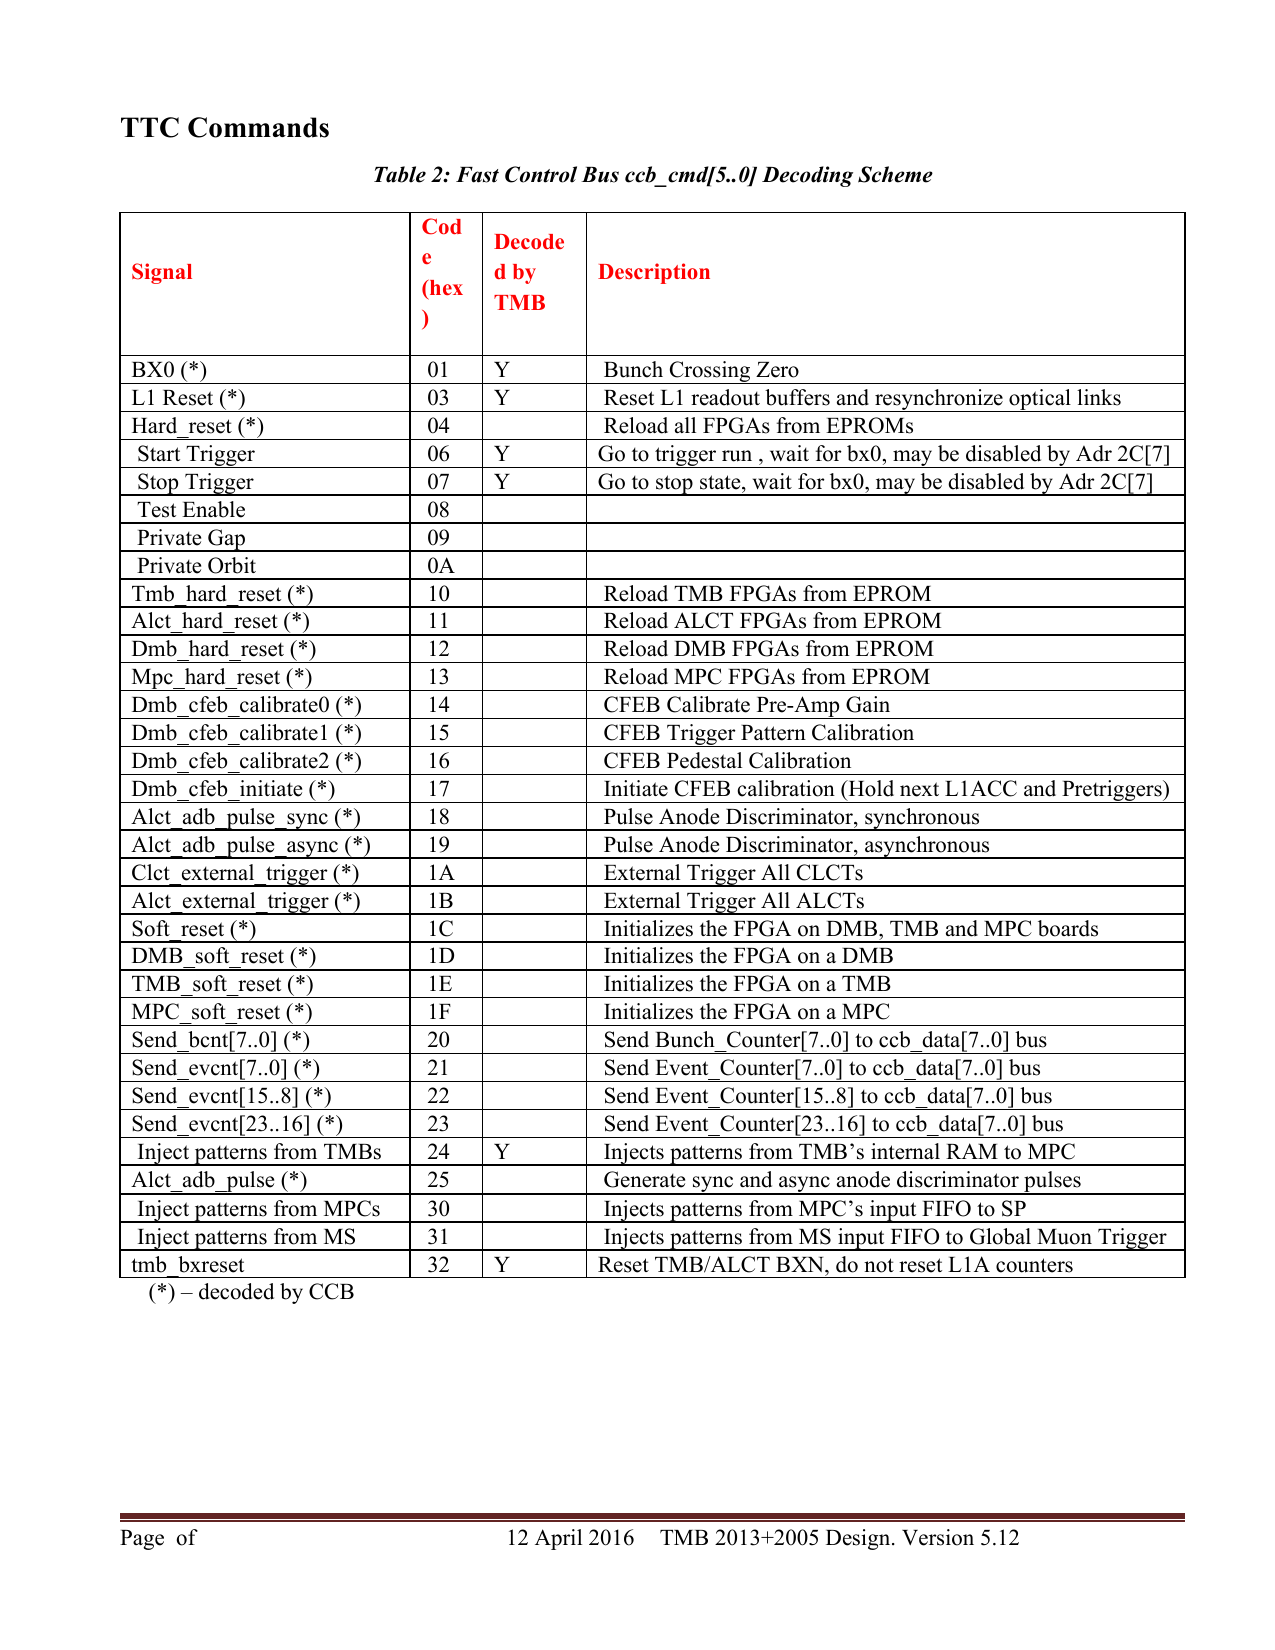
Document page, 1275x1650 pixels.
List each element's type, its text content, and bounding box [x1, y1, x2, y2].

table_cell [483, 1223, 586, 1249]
subtitle TTC Commands [120, 110, 1185, 143]
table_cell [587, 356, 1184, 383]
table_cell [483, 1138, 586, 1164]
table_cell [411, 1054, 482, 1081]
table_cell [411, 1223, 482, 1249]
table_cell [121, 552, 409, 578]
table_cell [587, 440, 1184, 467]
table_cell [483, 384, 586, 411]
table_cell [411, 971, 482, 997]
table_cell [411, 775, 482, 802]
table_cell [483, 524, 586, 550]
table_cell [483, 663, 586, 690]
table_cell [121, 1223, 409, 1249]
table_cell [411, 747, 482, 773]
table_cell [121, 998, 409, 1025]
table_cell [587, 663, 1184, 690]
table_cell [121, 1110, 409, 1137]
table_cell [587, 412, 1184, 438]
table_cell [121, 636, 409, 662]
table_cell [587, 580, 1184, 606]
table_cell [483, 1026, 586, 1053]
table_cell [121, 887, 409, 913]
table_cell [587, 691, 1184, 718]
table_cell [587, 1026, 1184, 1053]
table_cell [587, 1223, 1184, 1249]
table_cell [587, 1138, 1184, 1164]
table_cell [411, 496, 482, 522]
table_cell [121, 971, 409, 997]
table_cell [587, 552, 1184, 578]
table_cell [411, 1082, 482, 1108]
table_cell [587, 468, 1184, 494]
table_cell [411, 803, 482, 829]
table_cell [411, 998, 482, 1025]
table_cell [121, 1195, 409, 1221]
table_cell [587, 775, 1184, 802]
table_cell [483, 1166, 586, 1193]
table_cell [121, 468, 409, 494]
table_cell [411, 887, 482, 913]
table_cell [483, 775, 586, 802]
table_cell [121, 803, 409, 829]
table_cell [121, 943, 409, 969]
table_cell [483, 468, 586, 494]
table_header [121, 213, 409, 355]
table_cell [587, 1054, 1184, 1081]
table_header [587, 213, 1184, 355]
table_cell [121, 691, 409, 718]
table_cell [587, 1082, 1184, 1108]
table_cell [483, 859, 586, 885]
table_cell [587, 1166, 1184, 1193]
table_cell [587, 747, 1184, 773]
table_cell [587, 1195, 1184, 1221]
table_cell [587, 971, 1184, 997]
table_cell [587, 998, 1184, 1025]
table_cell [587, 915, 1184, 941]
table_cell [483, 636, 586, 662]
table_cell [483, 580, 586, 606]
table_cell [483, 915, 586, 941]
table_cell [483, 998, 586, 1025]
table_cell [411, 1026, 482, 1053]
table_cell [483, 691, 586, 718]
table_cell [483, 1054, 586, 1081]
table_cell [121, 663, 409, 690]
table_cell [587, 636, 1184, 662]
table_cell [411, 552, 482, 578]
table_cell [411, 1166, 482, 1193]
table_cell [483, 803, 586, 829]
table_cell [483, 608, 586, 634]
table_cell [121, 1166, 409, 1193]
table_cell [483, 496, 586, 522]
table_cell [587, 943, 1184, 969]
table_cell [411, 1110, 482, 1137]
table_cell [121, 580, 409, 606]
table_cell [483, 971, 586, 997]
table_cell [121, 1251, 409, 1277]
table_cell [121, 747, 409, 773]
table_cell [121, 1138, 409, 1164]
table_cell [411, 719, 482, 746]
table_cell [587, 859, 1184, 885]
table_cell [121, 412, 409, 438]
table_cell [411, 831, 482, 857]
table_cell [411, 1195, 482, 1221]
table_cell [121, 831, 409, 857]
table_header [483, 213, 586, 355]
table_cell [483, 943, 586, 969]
text Table 2: Fast Control Bus ccb_cmd[5..0] Decoding Scheme [120, 161, 1185, 187]
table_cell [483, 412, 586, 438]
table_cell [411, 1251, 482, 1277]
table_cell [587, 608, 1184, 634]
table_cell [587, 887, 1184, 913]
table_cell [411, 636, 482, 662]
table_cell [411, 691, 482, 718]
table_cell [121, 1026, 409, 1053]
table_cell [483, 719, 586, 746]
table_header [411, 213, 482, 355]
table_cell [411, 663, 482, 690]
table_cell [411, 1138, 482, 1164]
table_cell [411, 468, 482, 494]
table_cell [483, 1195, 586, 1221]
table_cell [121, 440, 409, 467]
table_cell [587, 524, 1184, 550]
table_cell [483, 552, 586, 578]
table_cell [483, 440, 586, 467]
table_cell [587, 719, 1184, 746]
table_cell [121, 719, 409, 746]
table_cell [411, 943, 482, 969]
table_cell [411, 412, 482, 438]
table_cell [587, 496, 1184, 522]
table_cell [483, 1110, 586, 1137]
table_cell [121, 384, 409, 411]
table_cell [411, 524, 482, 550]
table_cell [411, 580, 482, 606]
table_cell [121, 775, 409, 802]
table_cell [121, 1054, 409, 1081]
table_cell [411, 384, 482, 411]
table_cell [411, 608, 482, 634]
text (*) – decoded by CCB [120, 1278, 1185, 1304]
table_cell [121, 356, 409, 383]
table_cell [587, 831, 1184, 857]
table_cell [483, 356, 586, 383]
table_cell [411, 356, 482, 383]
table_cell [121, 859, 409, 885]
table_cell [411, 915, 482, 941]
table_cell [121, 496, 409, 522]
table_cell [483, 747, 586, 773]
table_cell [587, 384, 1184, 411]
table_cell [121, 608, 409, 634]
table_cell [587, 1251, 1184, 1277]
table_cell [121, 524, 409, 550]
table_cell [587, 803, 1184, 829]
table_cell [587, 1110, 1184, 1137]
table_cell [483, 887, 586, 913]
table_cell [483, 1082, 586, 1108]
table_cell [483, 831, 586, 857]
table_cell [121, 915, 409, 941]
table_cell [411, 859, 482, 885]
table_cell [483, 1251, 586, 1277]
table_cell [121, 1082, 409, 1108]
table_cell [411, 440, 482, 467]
